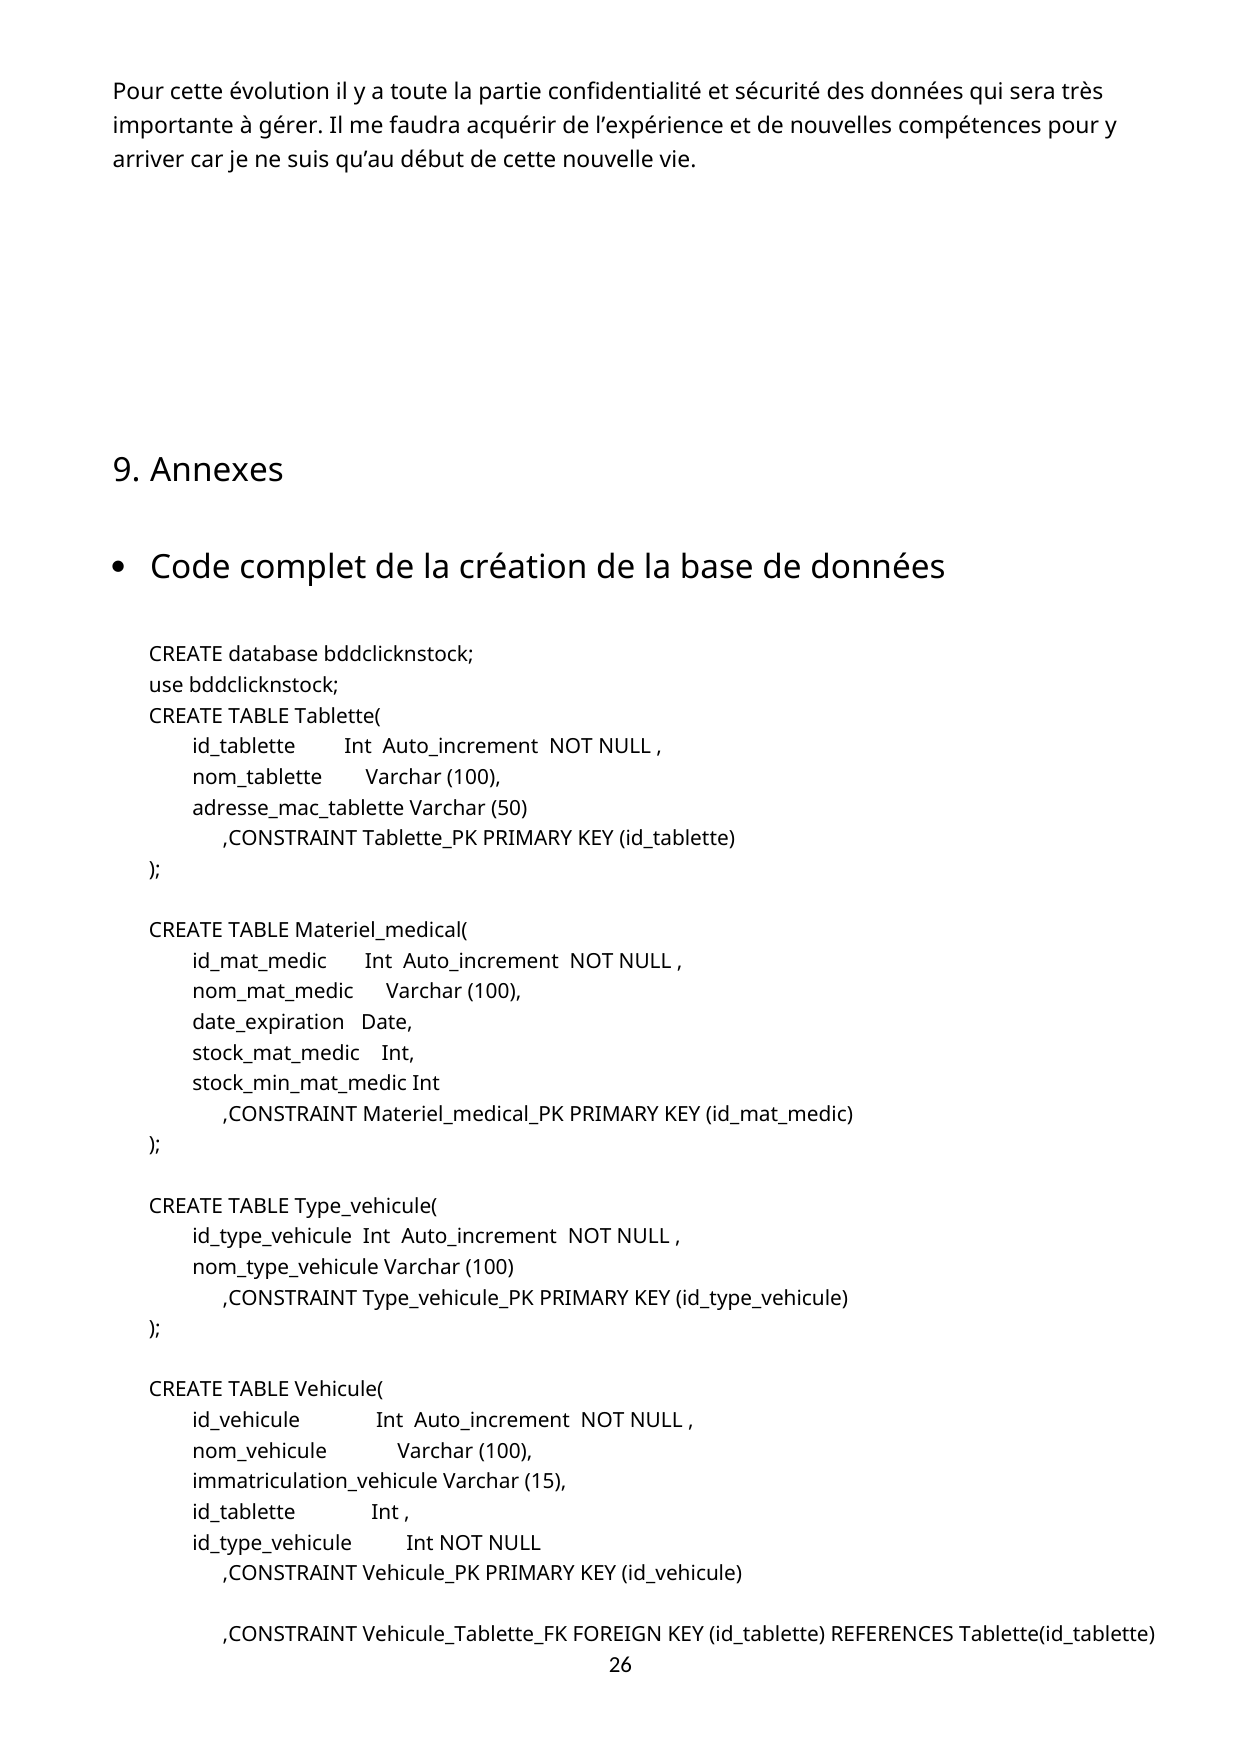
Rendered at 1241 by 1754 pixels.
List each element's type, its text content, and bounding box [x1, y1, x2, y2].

text nom_vehicule Varchar (100), [149, 1436, 1165, 1464]
text CREATE TABLE Tablette( [149, 701, 1165, 729]
text nom_mat_medic Varchar (100), [149, 976, 1165, 1005]
text stock_min_mat_medic Int [149, 1068, 1165, 1097]
list Annexes [112, 445, 1165, 491]
text CREATE TABLE Materiel_medical( [149, 915, 1165, 943]
text id_mat_medic Int Auto_increment NOT NULL , [149, 946, 1165, 974]
text ); [149, 1313, 1165, 1342]
text id_vehicule Int Auto_increment NOT NULL , [149, 1405, 1165, 1433]
text id_type_vehicule Int Auto_increment NOT NULL , [149, 1221, 1165, 1250]
text date_expiration Date, [149, 1007, 1165, 1035]
text nom_type_vehicule Varchar (100) [149, 1252, 1165, 1280]
text ,CONSTRAINT Tablette_PK PRIMARY KEY (id_tablette) [149, 823, 1165, 852]
text CREATE TABLE Vehicule( [149, 1374, 1165, 1403]
text CREATE TABLE Type_vehicule( [149, 1191, 1165, 1219]
text id_tablette Int Auto_increment NOT NULL , [149, 731, 1165, 760]
text stock_mat_medic Int, [149, 1038, 1165, 1066]
text ,CONSTRAINT Materiel_medical_PK PRIMARY KEY (id_mat_medic) [149, 1099, 1165, 1127]
text id_type_vehicule Int NOT NULL [149, 1528, 1165, 1556]
text id_tablette Int , [149, 1497, 1165, 1525]
text immatriculation_vehicule Varchar (15), [149, 1466, 1165, 1495]
text ,CONSTRAINT Vehicule_PK PRIMARY KEY (id_vehicule) [149, 1558, 1165, 1587]
text Pour cette évolution il y a toute la partie confidentialité et sécurité des données qui sera très importante à gérer. Il me faudra acquérir de l’expérience et de nouvelles compétences pour y arriver car je ne suis qu’au début de cette nouvelle vie. [112, 75, 1165, 174]
list Code complet de la création de la base de données [112, 543, 1165, 589]
text nom_tablette Varchar (100), [149, 762, 1165, 790]
text ,CONSTRAINT Type_vehicule_PK PRIMARY KEY (id_type_vehicule) [149, 1283, 1165, 1311]
text CREATE database bddclicknstock; [149, 639, 1165, 668]
text use bddclicknstock; [149, 670, 1165, 698]
text adresse_mac_tablette Varchar (50) [149, 793, 1165, 821]
text ); [149, 1129, 1165, 1158]
text ); [149, 854, 1165, 882]
text ,CONSTRAINT Vehicule_Tablette_FK FOREIGN KEY (id_tablette) REFERENCES Tablette(id_tablette) [149, 1619, 1165, 1648]
